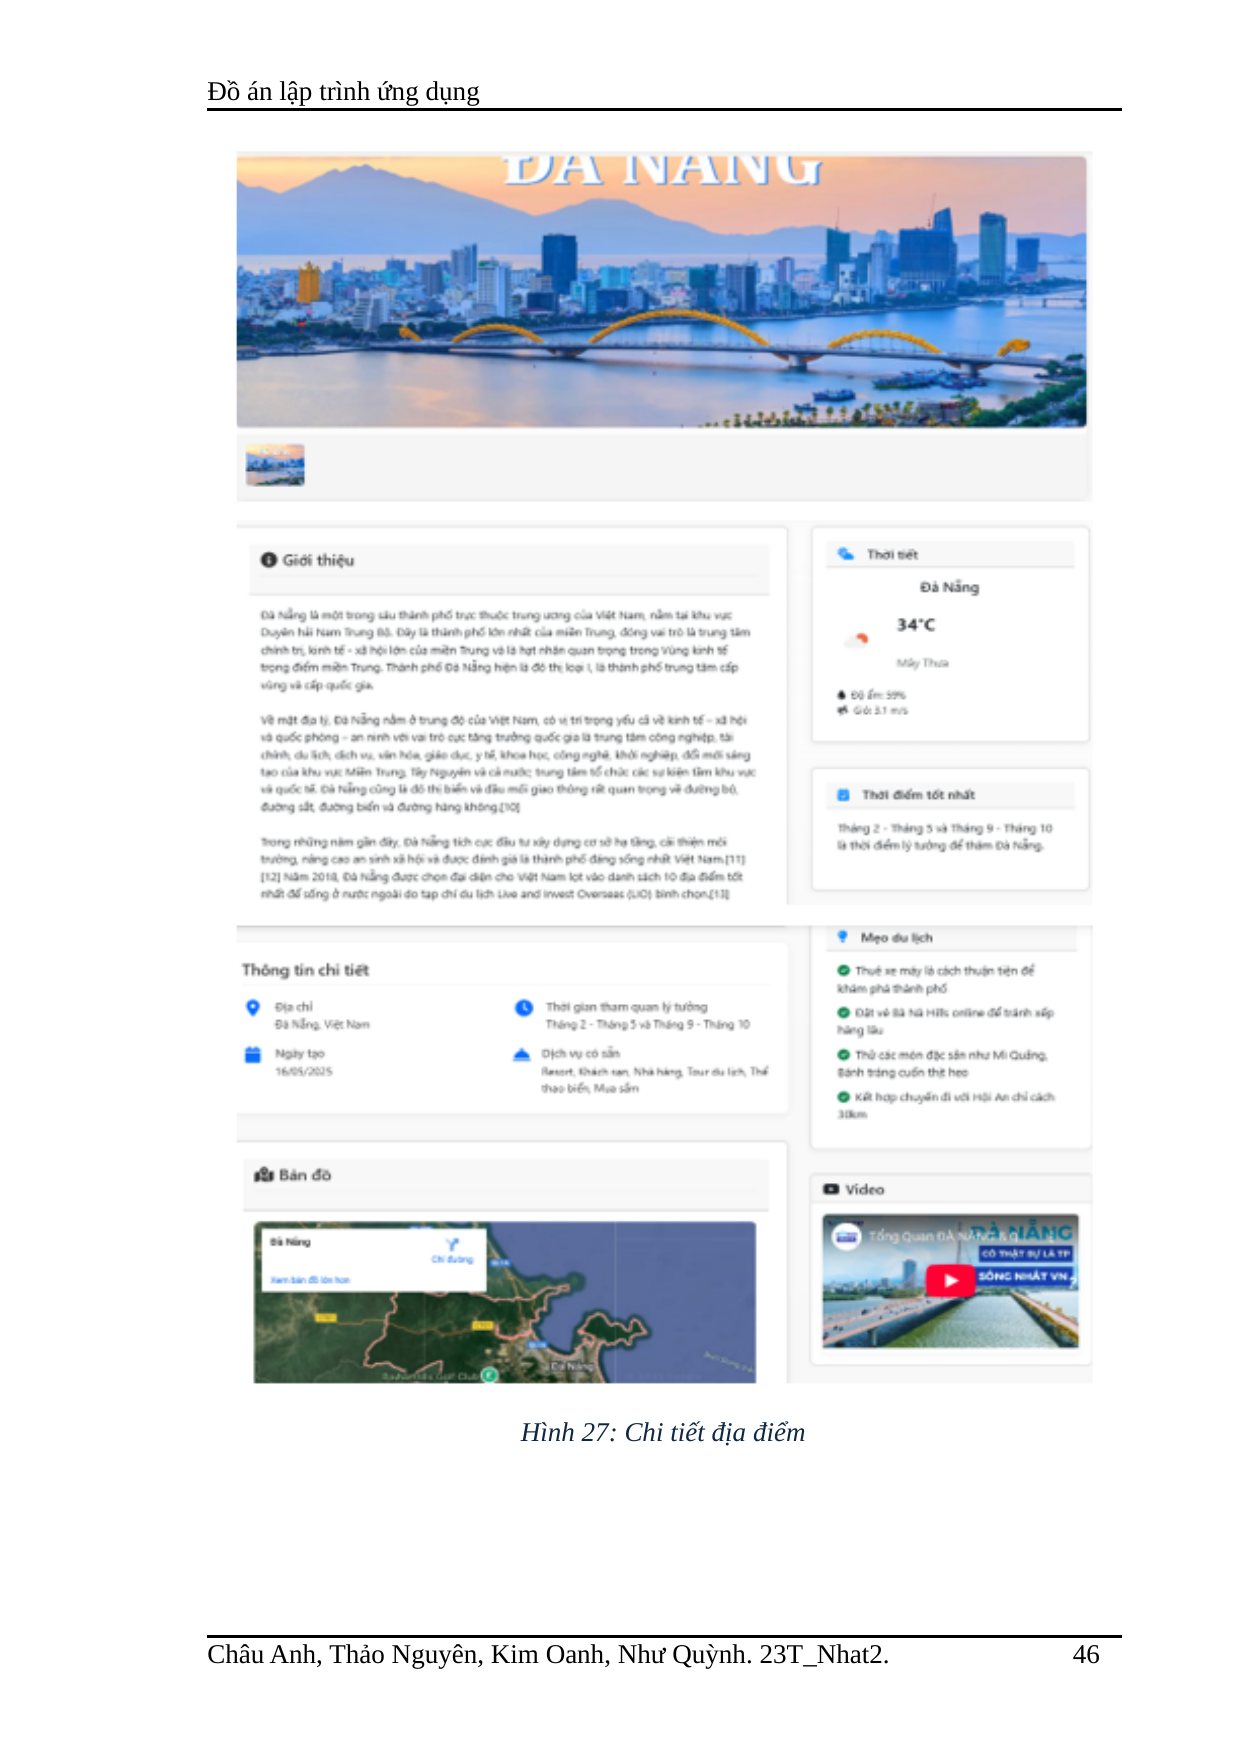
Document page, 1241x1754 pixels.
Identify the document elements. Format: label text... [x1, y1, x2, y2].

picture [236, 147, 1093, 1395]
text Hình 27: Chi tiết địa điểm [207, 1416, 1122, 1447]
